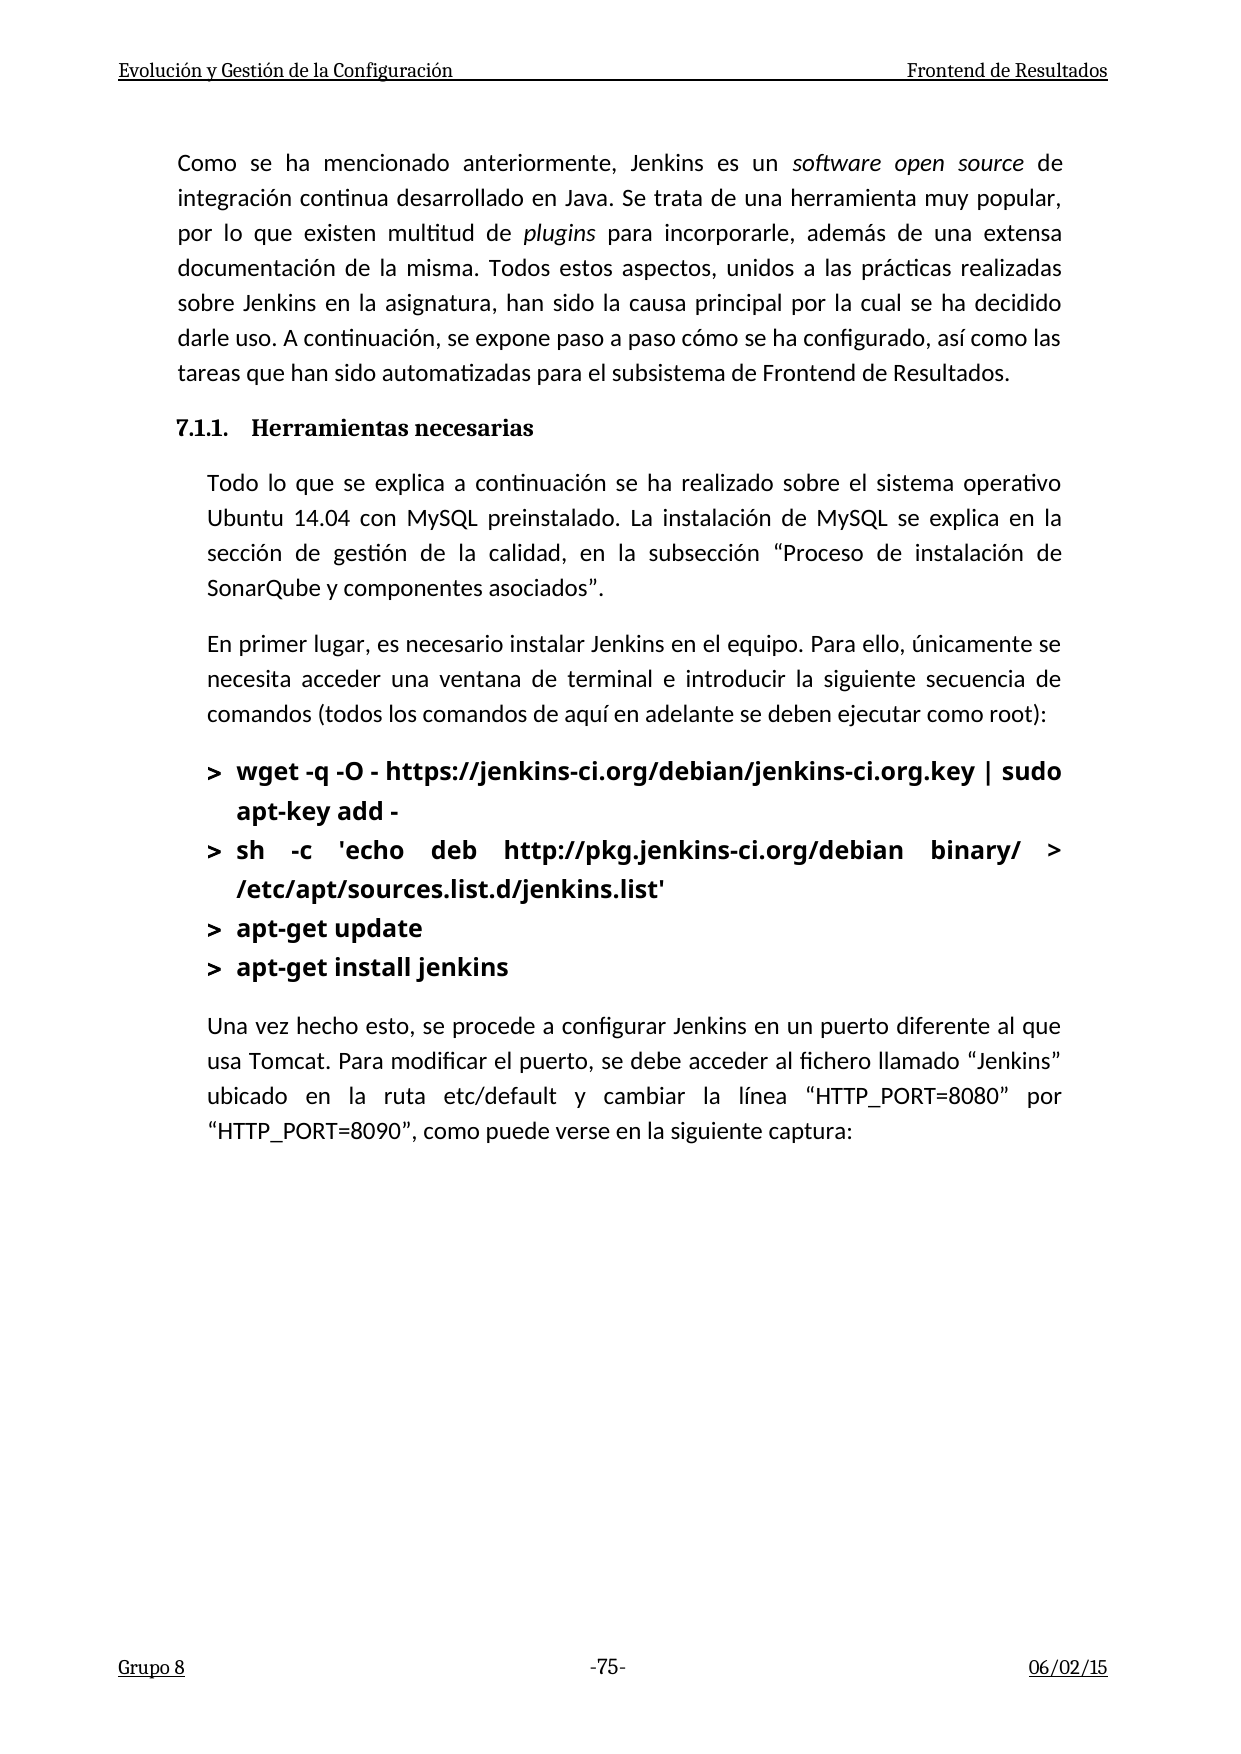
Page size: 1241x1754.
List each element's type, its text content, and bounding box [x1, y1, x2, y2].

list apt-get install jenkins [207, 950, 1063, 984]
text Como se ha mencionado anteriormente, Jenkins es un software open source de integración continua desarrollado en Java. Se trata de una herramienta muy popular, por lo que existen multitud de plugins para incorporarle, además de una extensa documentación de la misma. Todos estos aspectos, unidos a las prácticas realizadas sobre Jenkins en la asignatura, han sido la causa principal por la cual se ha decidido darle uso. A continuación, se expone paso a paso cómo se ha configurado, así como las tareas que han sido automatizadas para el subsistema de Frontend de Resultados. [177, 148, 1063, 388]
list apt-get update [207, 911, 1063, 945]
text En primer lugar, es necesario instalar Jenkins en el equipo. Para ello, únicamente se necesita acceder una ventana de terminal e introducir la siguiente secuencia de comandos (todos los comandos de aquí en adelante se deben ejecutar como root): [207, 628, 1063, 729]
list Herramientas necesarias [176, 413, 1063, 442]
list sh -c 'echo deb http://pkg.jenkins-ci.org/debian binary/ > /etc/apt/sources.list.d/jenkins.list' [207, 832, 1063, 906]
list wget -q -O - https://jenkins-ci.org/debian/jenkins-ci.org.key | sudo apt-key add - [207, 754, 1063, 827]
text Una vez hecho esto, se procede a configurar Jenkins en un puerto diferente al que usa Tomcat. Para modificar el puerto, se debe acceder al fichero llamado “Jenkins” ubicado en la ruta etc/default y cambiar la línea “HTTP_PORT=8080” por “HTTP_PORT=8090”, como puede verse en la siguiente captura: [207, 1010, 1063, 1145]
text Todo lo que se explica a continuación se ha realizado sobre el sistema operativo Ubuntu 14.04 con MySQL preinstalado. La instalación de MySQL se explica en la sección de gestión de la calidad, en la subsección “Proceso de instalación de SonarQube y componentes asociados”. [207, 467, 1063, 603]
